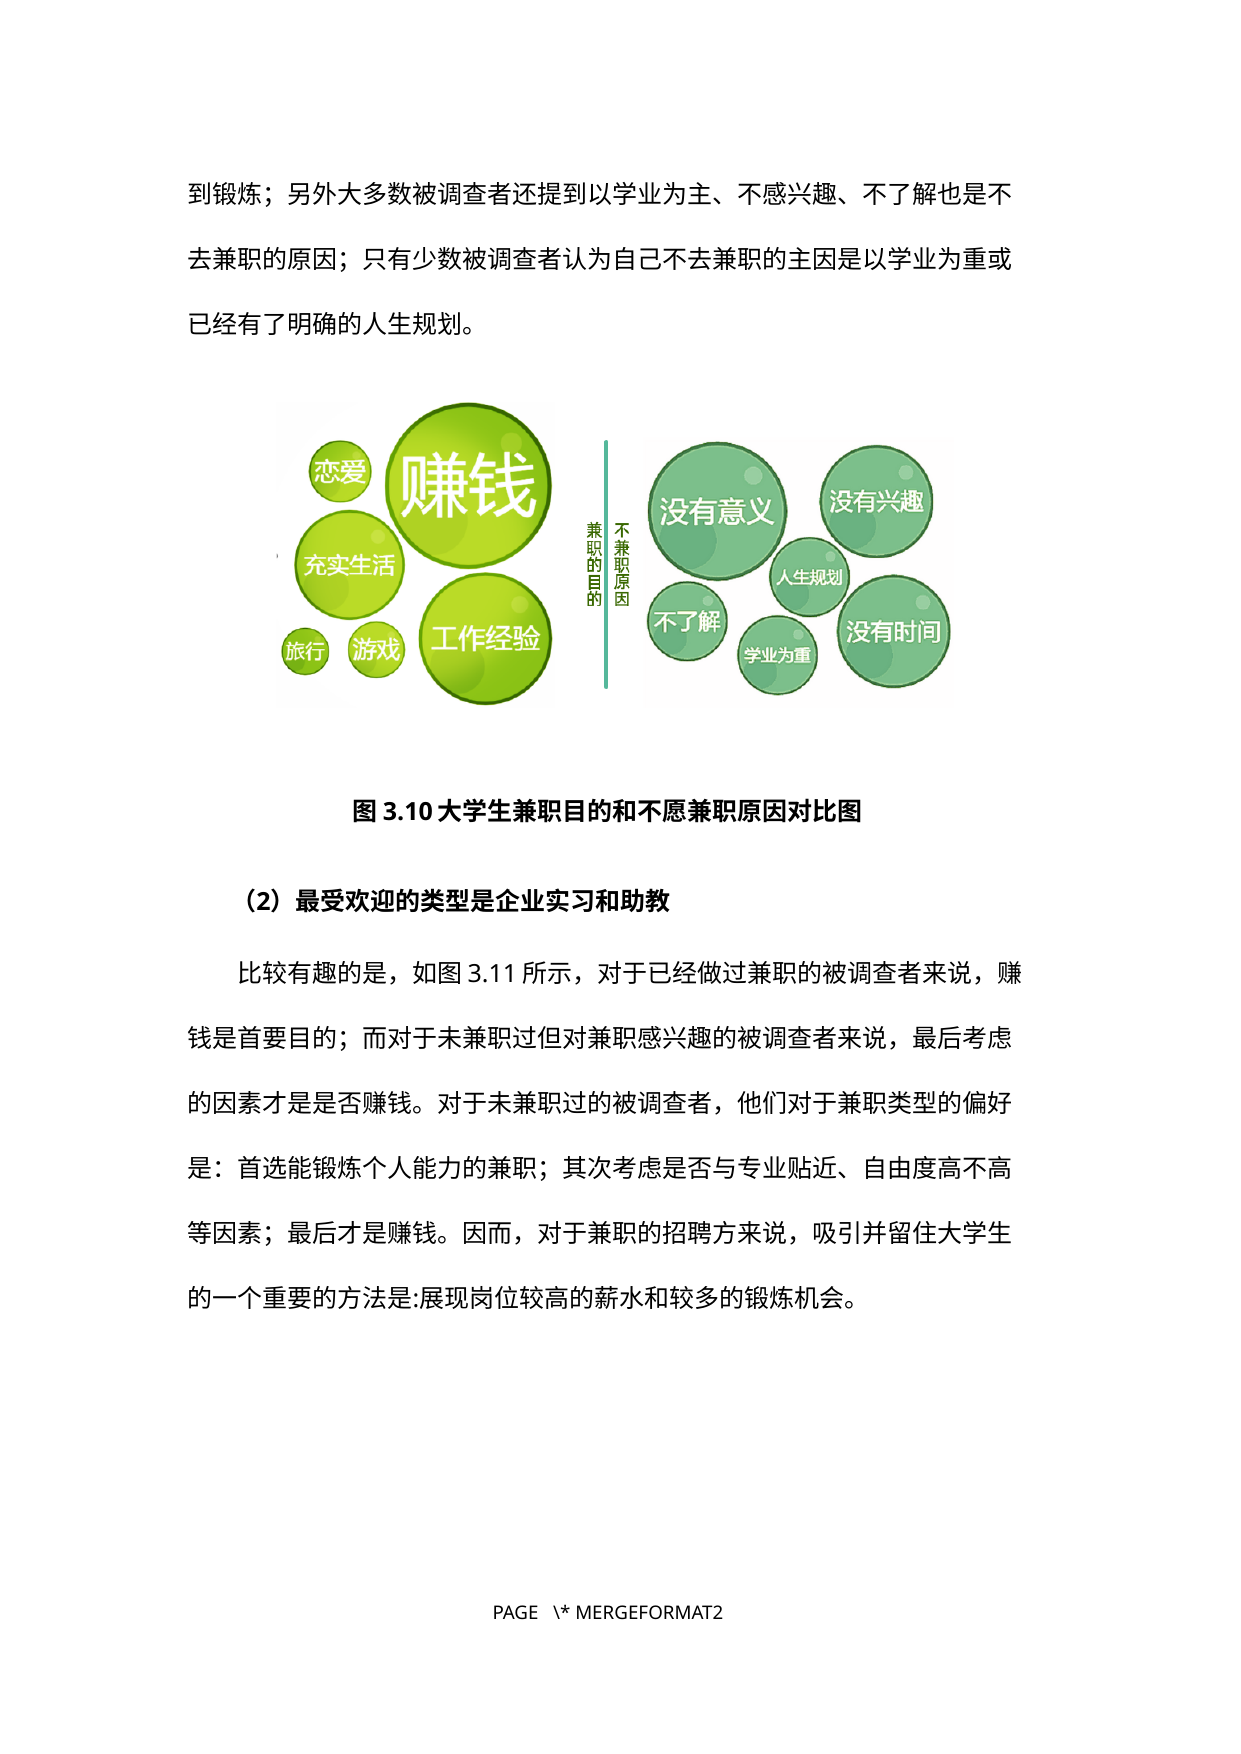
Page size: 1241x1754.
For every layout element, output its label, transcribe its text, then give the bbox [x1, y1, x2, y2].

subtitle （2）最受欢迎的类型是企业实习和助教 [187, 867, 1028, 932]
text 图3.10大学生兼职目的和不愿兼职原因对比图 [187, 777, 1028, 842]
picture [246, 354, 970, 748]
text 比较有趣的是，如图3.11所示，对于已经做过兼职的被调查者来说，赚钱是首要目的；而对于未兼职过但对兼职感兴趣的被调查者来说，最后考虑的因素才是是否赚钱。对于未兼职过的被调查者，他们对于兼职类型的偏好是：首选能锻炼个人能力的兼职；其次考虑是否与专业贴近、自由度高不高等因素；最后才是赚钱。因而，对于兼职的招聘方来说，吸引并留住大学生的一个重要的方法是:展现岗位较高的薪水和较多的锻炼机会。 [187, 939, 1028, 1329]
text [187, 160, 1028, 355]
